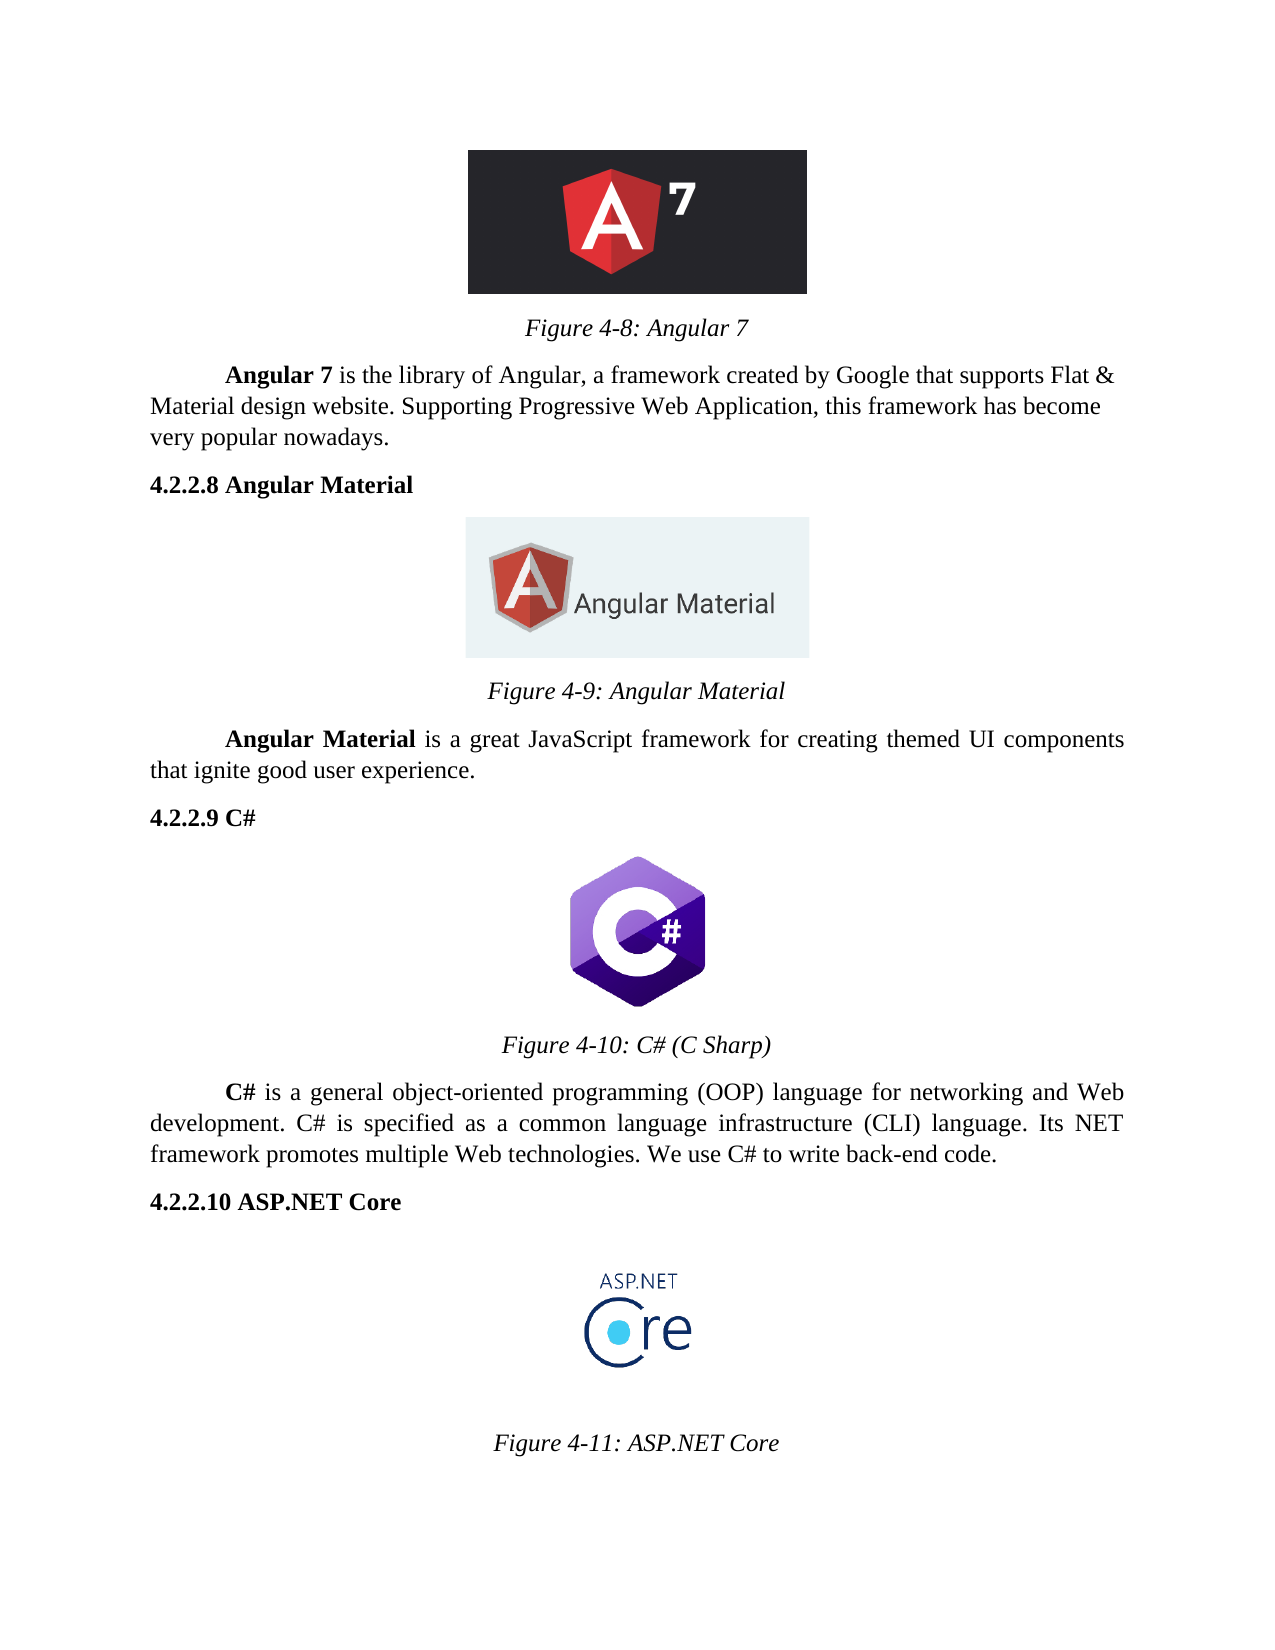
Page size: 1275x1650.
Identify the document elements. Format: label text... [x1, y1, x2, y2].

text Figure 4-11: ASP.NET Core [150, 1428, 1125, 1457]
picture [465, 517, 810, 658]
picture [562, 850, 713, 1011]
text Angular Material is a great JavaScript framework for creating themed UI components that ignite good user experience. [150, 724, 1125, 784]
text Angular 7 is the library of Angular, a framework created by Google that supports Flat & Material design website. Supporting Progressive Web Application, this framework has become very popular nowadays. [150, 360, 1125, 451]
text Figure 4-10: C# (C Sharp) [150, 1030, 1125, 1058]
text 4.2.2.9 C# [150, 803, 1125, 831]
text Figure 4-9: Angular Material [150, 676, 1125, 705]
picture [468, 150, 807, 294]
text C# is a general object-oriented programming (OOP) language for networking and Web development. C# is specified as a common language infrastructure (CLI) language. Its NET framework promotes multiple Web technologies. We use C# to write back-end code. [150, 1077, 1125, 1168]
picture [550, 1235, 725, 1409]
text Figure 4-8: Angular 7 [150, 313, 1125, 341]
text 4.2.2.10 ASP.NET Core [150, 1187, 1125, 1216]
text 4.2.2.8 Angular Material [150, 470, 1125, 499]
